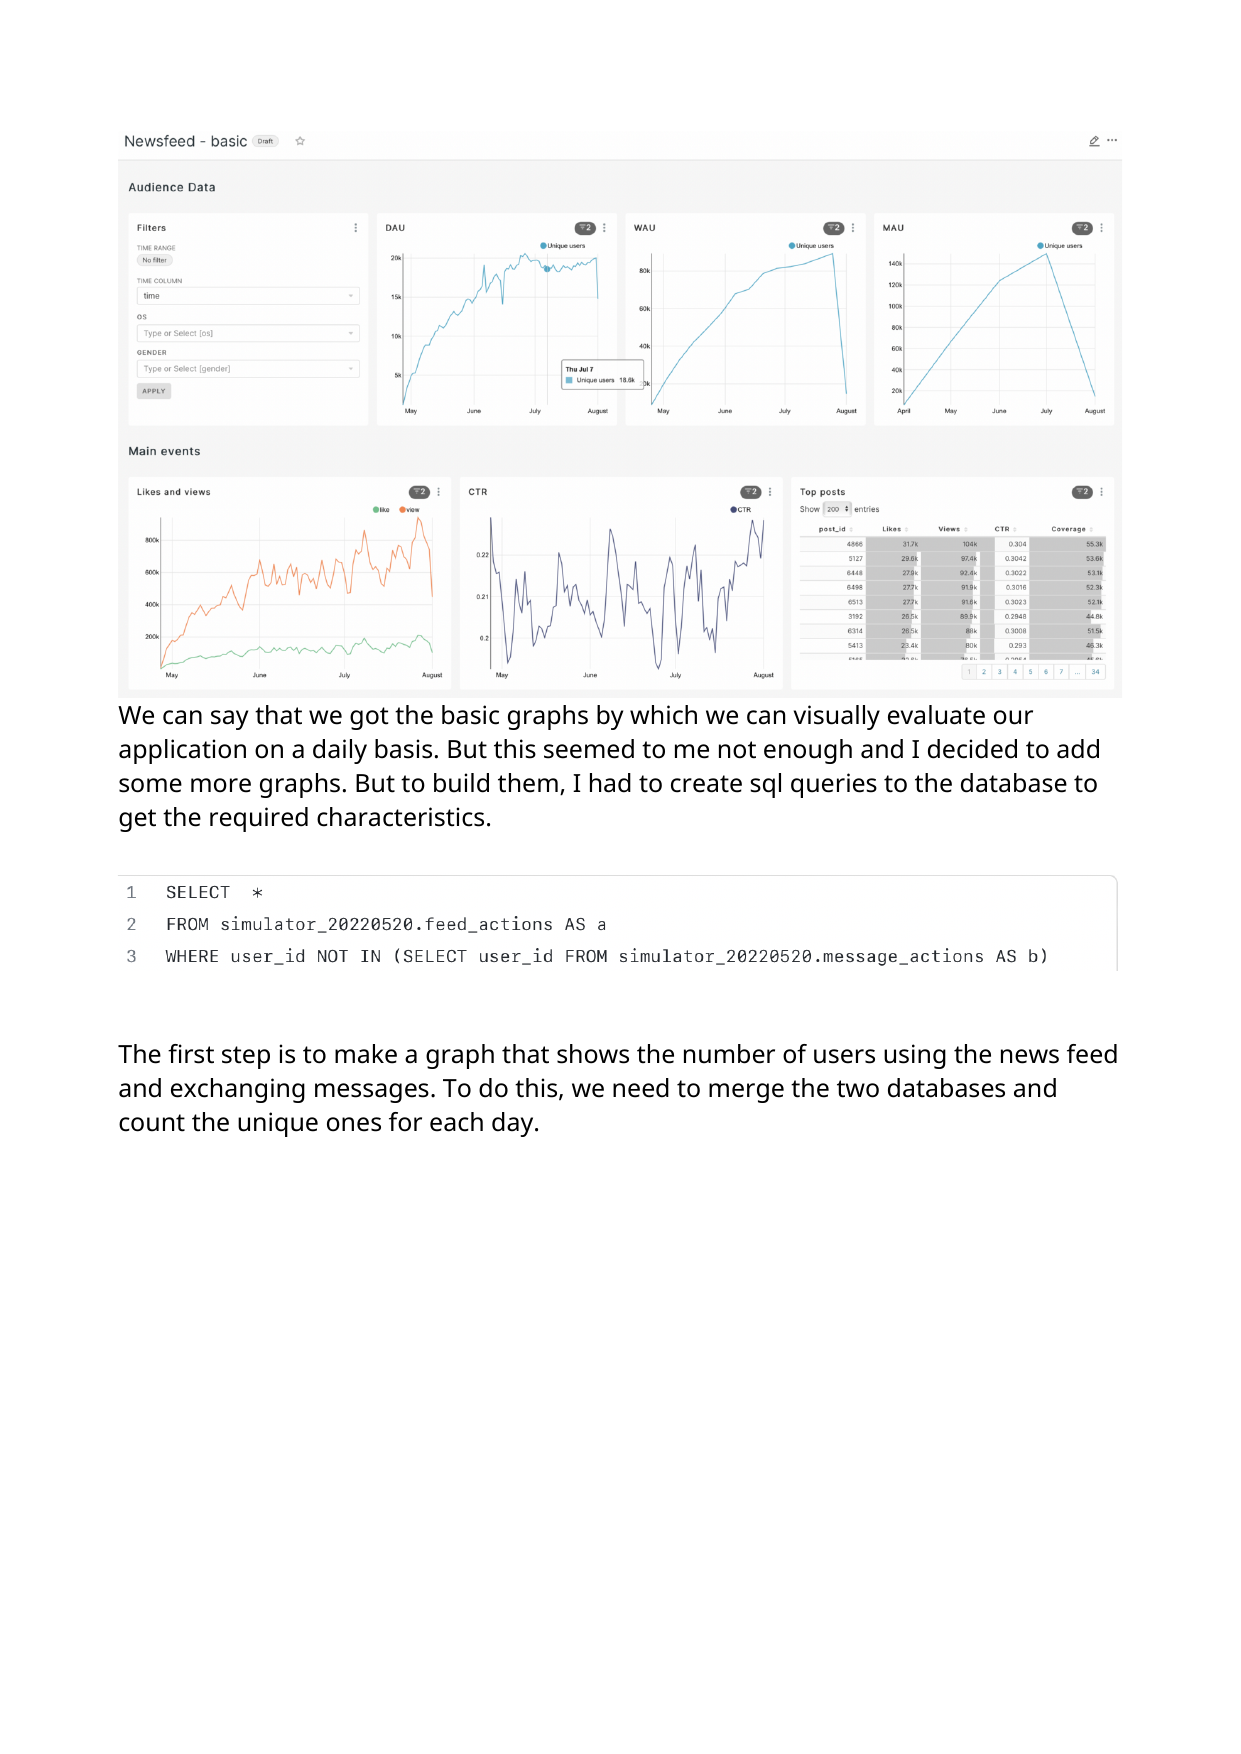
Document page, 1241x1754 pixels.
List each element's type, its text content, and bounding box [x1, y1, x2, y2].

picture [119, 873, 1118, 971]
text We can say that we got the basic graphs by which we can visually evaluate our application on a daily basis. But this seemed to me not enough and I decided to add some more graphs. But to build them, I had to create sql queries to the database to get the required characteristics. [118, 698, 1122, 834]
picture [118, 131, 1123, 698]
